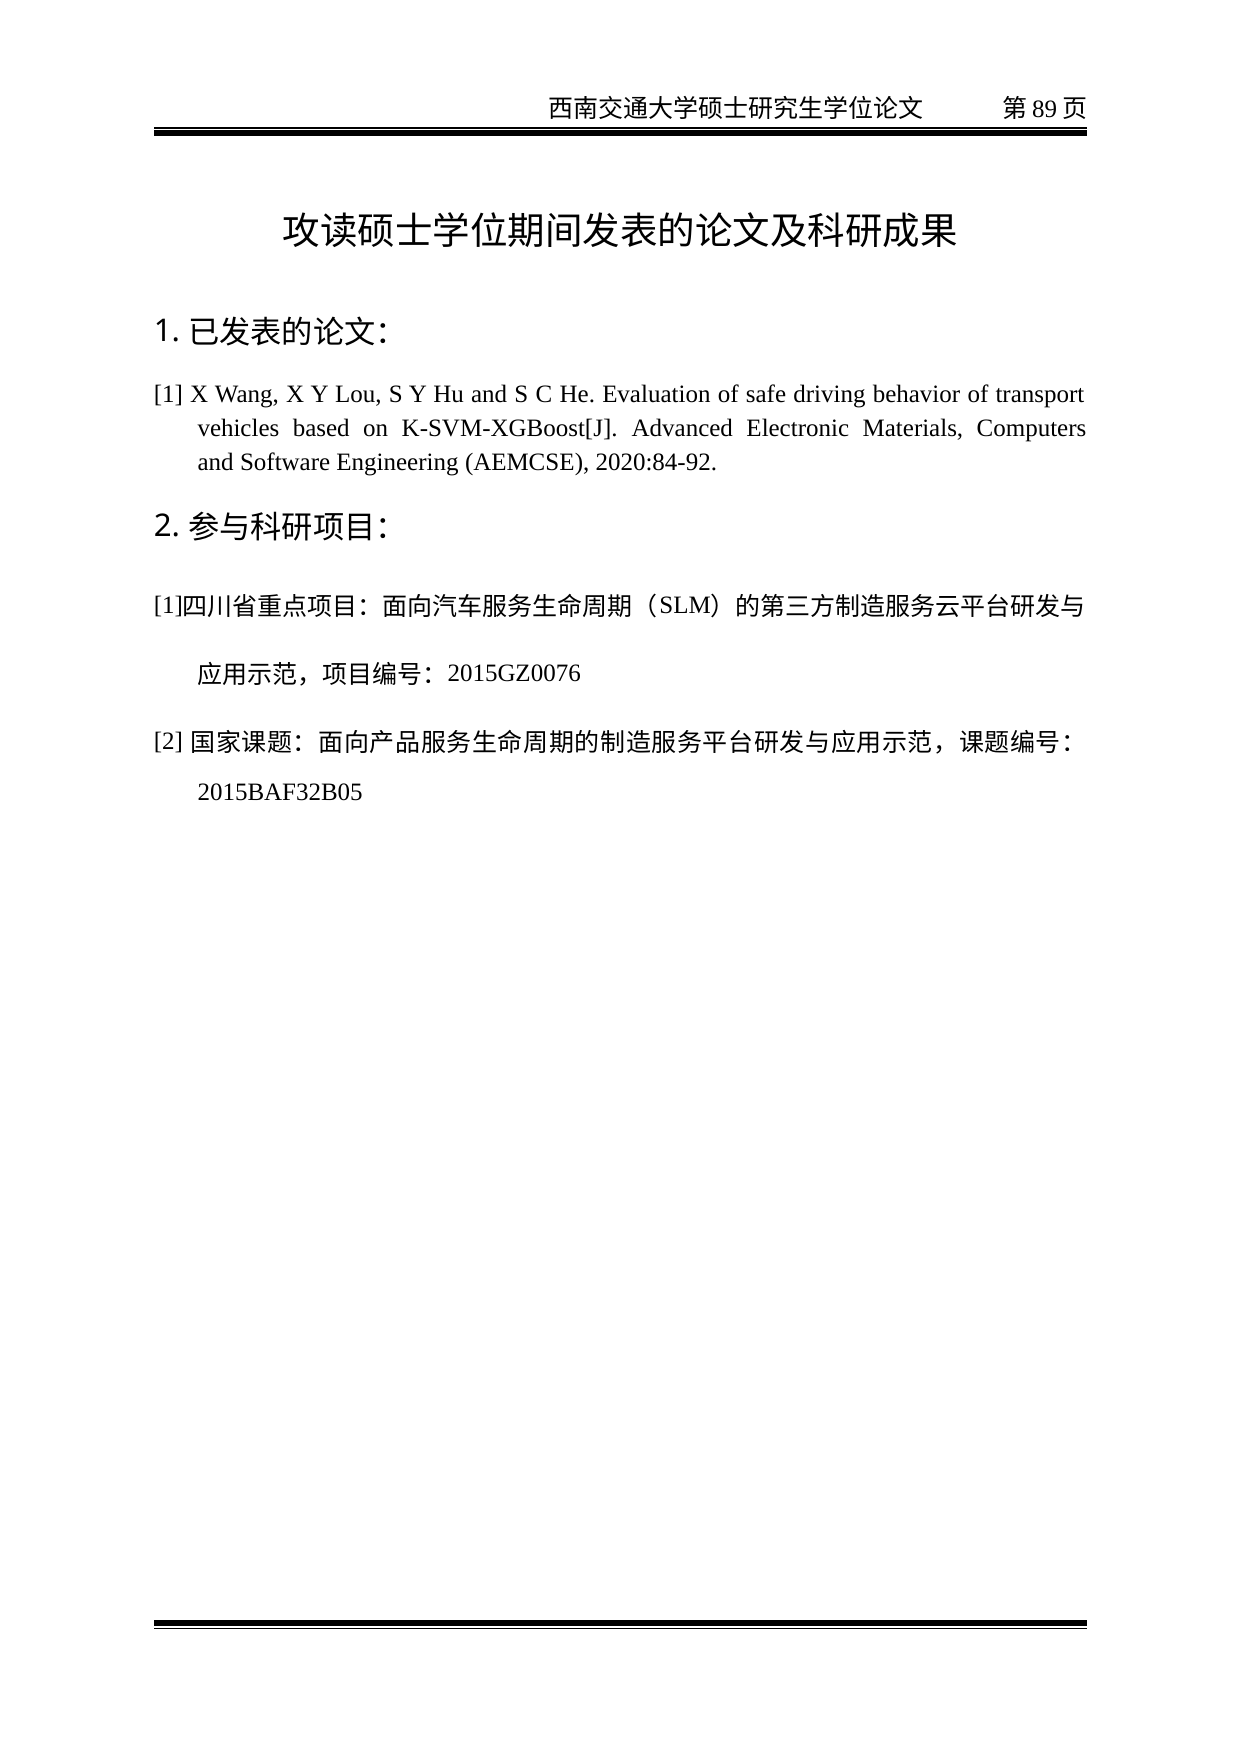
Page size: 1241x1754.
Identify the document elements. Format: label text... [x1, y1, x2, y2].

subtitle 攻读硕士学位期间发表的论文及科研成果 [153, 194, 1087, 262]
text 2. 参与科研项目： [153, 491, 1087, 558]
text 1. 已发表的论文： [153, 296, 1087, 364]
list 国家课题：面向产品服务生命周期的制造服务平台研发与应用示范，课题编号：2015BAF32B05 [153, 707, 1087, 809]
list X Wang, X Y Lou, S Y Hu and S C He. Evaluation of safe driving behavior of transport vehicles based on K-SVM-XGBoost[J]. Advanced Electronic Materials, Computers and Software Engineering (AEMCSE), 2020:84-92. [153, 376, 1087, 478]
list 四川省重点项目：面向汽车服务生命周期（SLM）的第三方制造服务云平台研发与应用示范，项目编号：2015GZ0076 [153, 571, 1087, 707]
